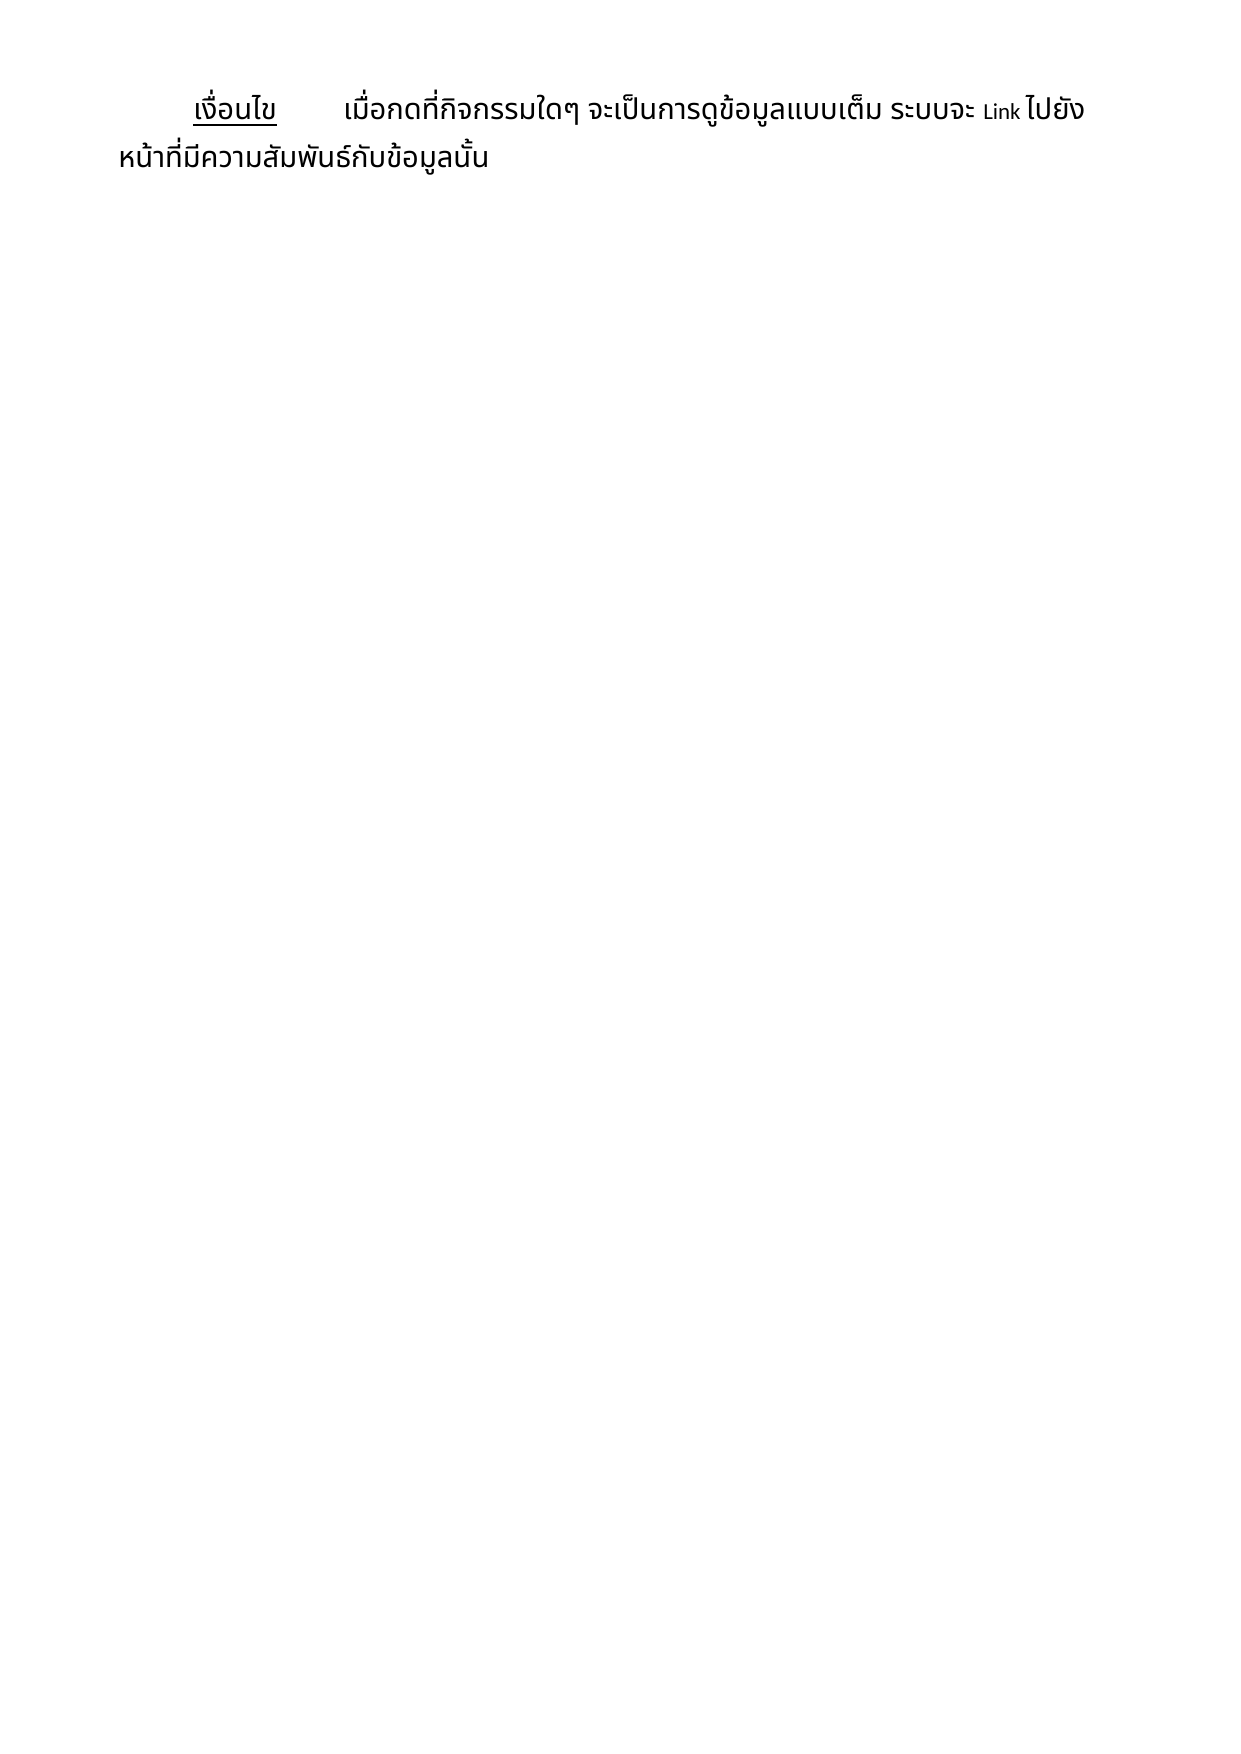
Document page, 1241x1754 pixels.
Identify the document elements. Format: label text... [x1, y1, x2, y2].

text เงื่อนไข เมื่อกดที่กิจกรรมใดๆ จะเป็นการดูข้อมูลแบบเต็ม ระบบจะ Link ไปยังหน้าที่มีความสัมพันธ์กับข้อมูลนั้น [118, 89, 1107, 180]
